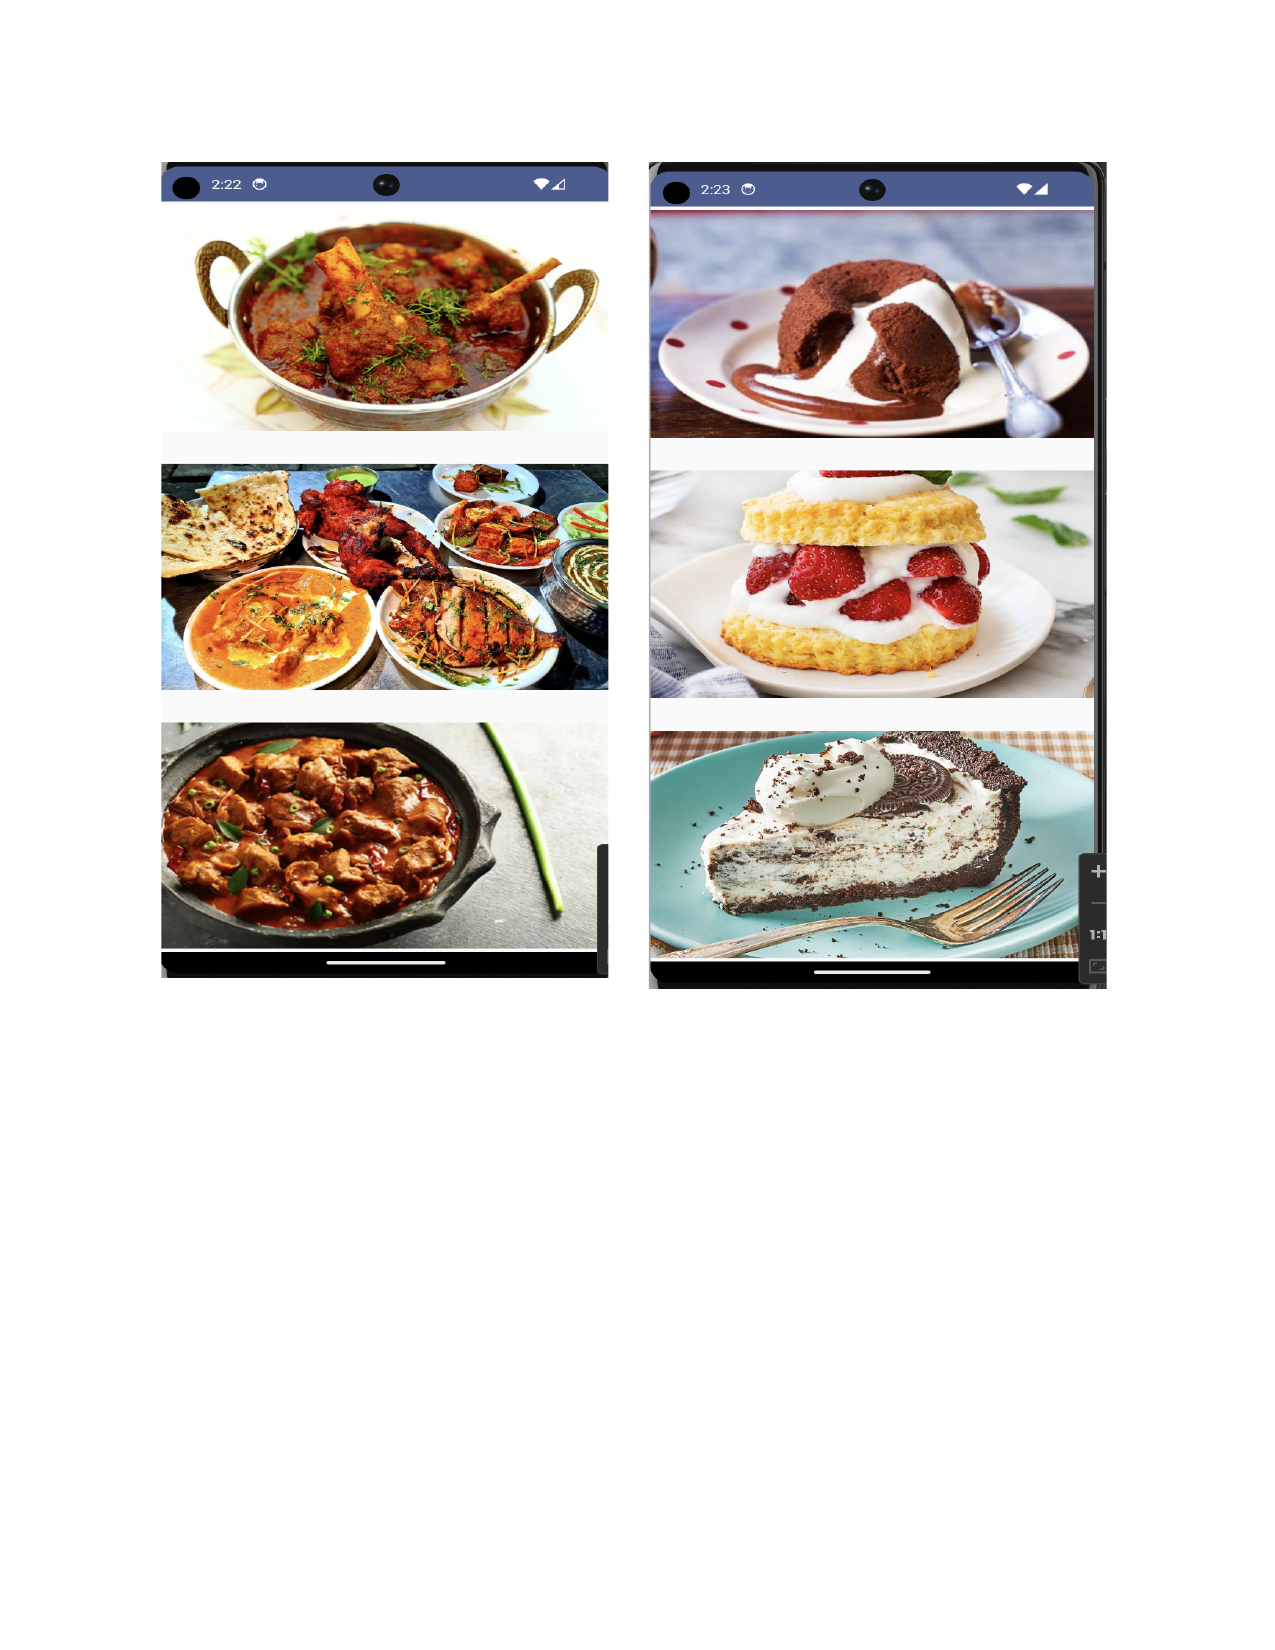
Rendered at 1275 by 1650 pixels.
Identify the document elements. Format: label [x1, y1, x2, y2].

table_cell [640, 152, 1125, 1486]
table_cell [152, 152, 638, 1486]
picture [161, 162, 609, 978]
picture [648, 162, 1107, 989]
